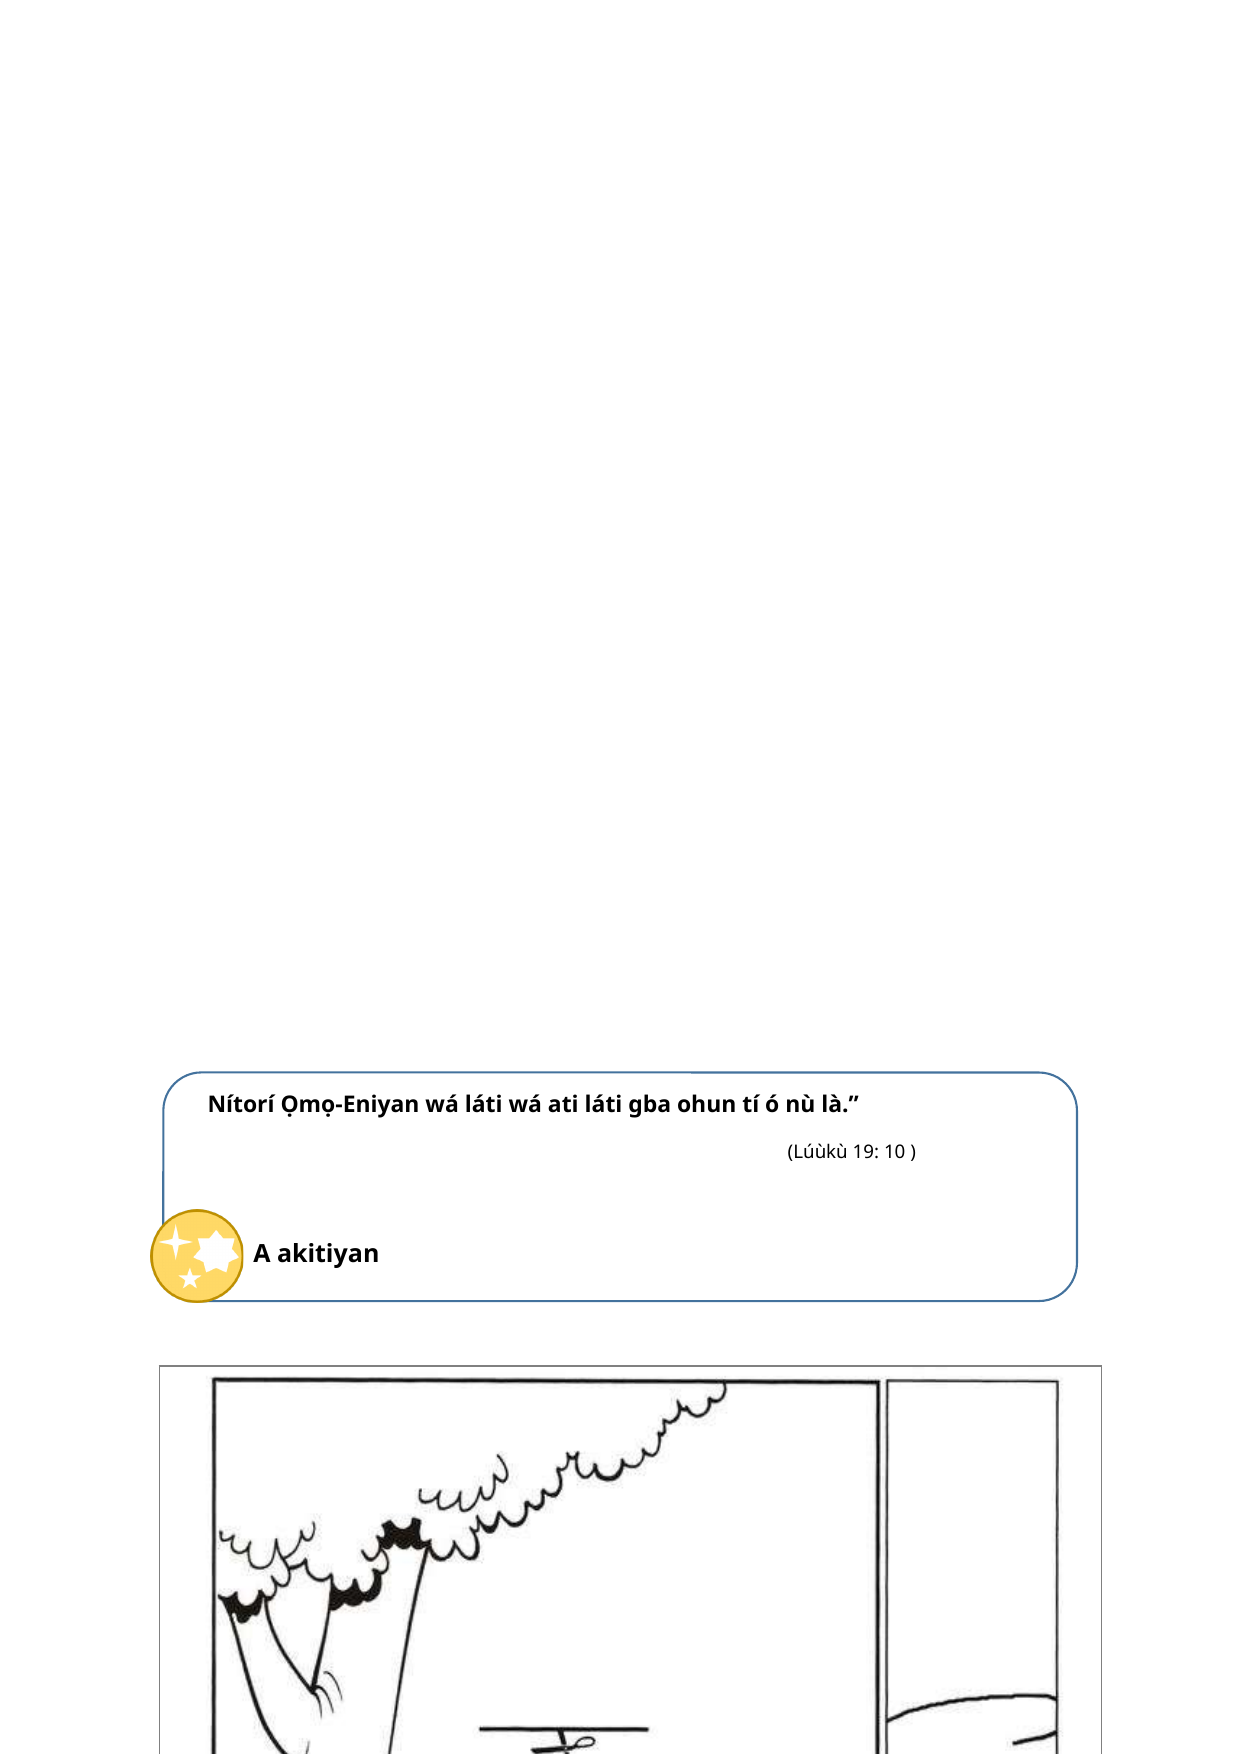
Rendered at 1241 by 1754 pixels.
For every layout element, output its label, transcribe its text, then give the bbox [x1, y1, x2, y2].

text (Lúùkù 19: 10 ) [150, 1138, 1090, 1163]
text Nítorí Ọmọ-Eniyan wá láti wá ati láti gba ohun tí ó nù là.” [150, 1088, 1090, 1119]
picture [160, 1367, 1101, 1754]
text A akitiyan [244, 1236, 1090, 1270]
picture [150, 1209, 244, 1303]
